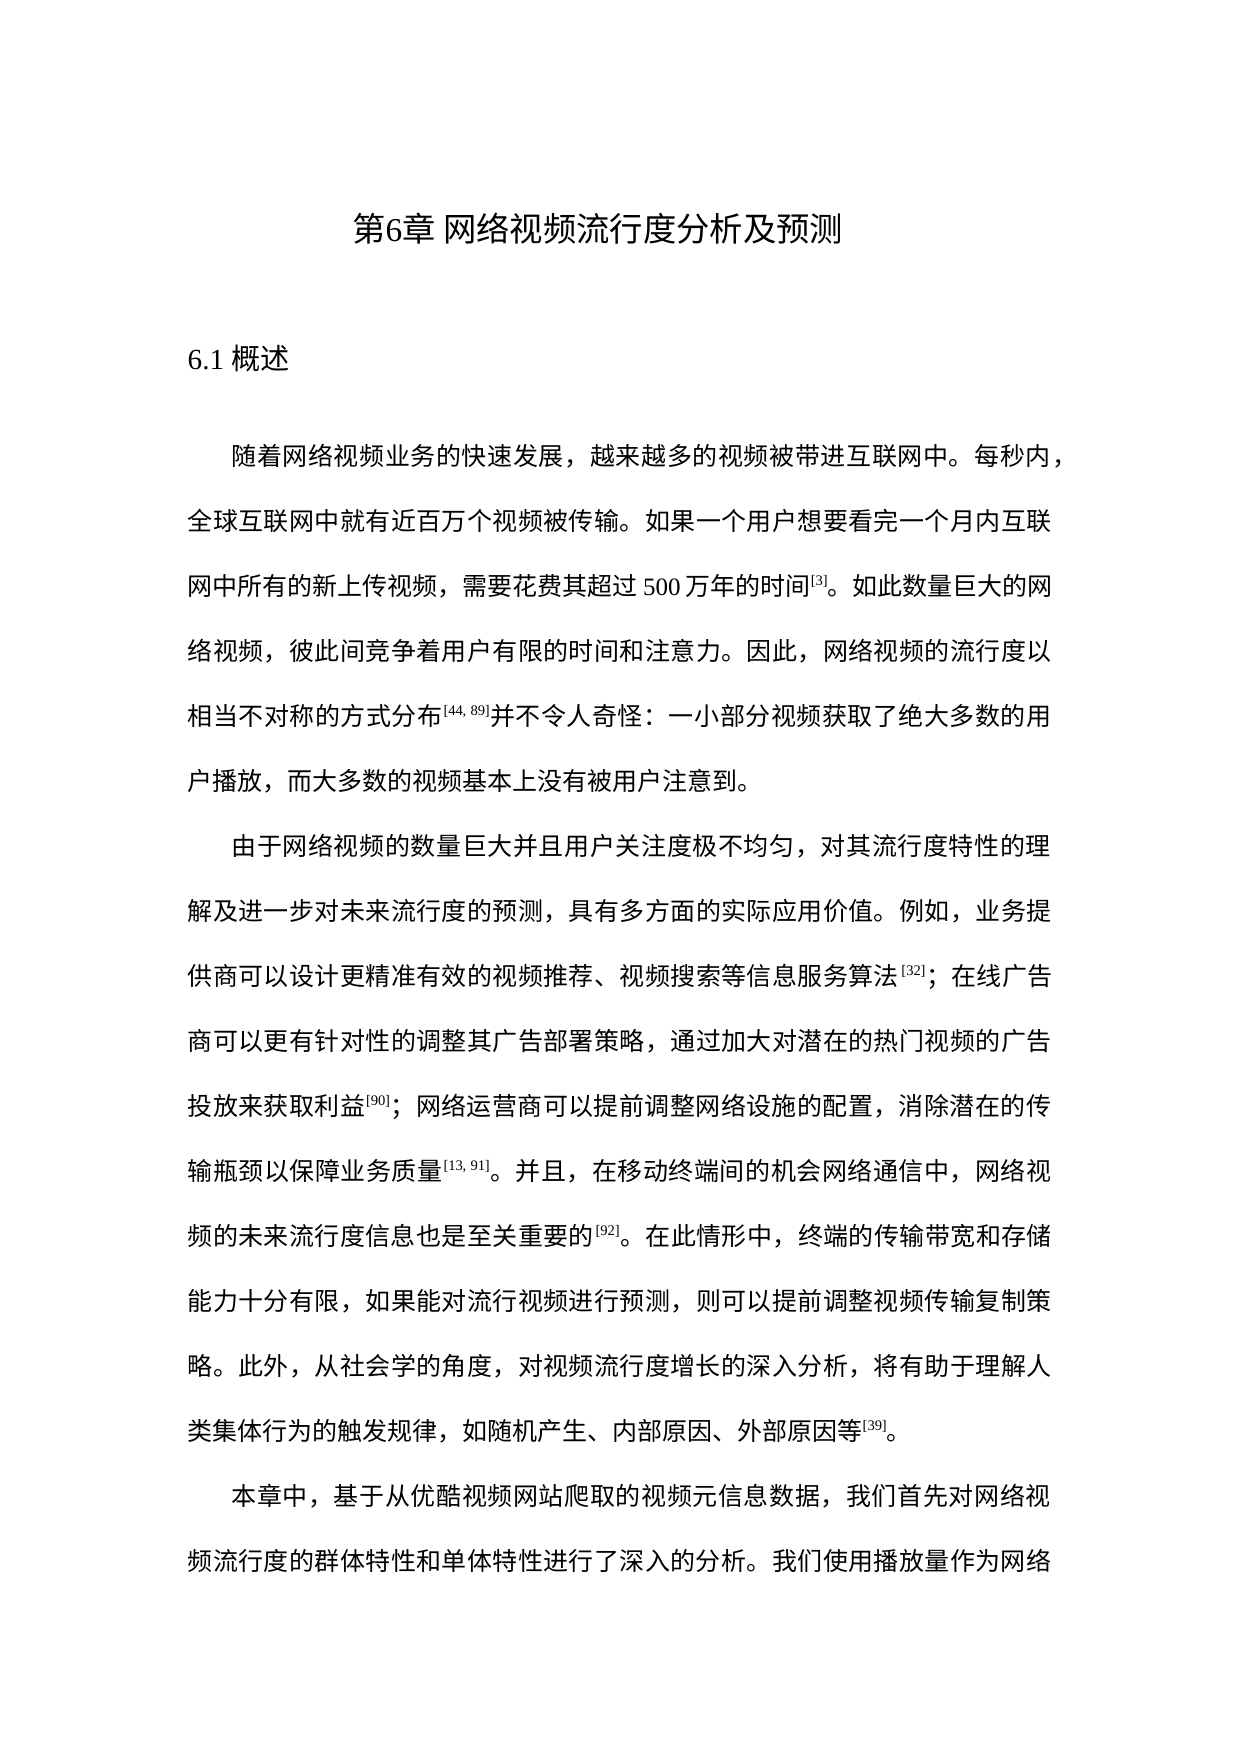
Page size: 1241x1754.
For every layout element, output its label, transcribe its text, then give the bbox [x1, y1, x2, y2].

text 网络视频流行度分析及预测 [187, 194, 1053, 259]
text 概述 [187, 324, 1053, 389]
text 随着网络视频业务的快速发展，越来越多的视频被带进互联网中。每秒内，全球互联网中就有近百万个视频被传输。如果一个用户想要看完一个月内互联网中所有的新上传视频，需要花费其超过500万年的时间[3]。如此数量巨大的网络视频，彼此间竞争着用户有限的时间和注意力。因此，网络视频的流行度以相当不对称的方式分布[44, 89]并不令人奇怪：一小部分视频获取了绝大多数的用户播放，而大多数的视频基本上没有被用户注意到。 [187, 422, 1053, 812]
text 由于网络视频的数量巨大并且用户关注度极不均匀，对其流行度特性的理解及进一步对未来流行度的预测，具有多方面的实际应用价值。例如，业务提供商可以设计更精准有效的视频推荐、视频搜索等信息服务算法[32]；在线广告商可以更有针对性的调整其广告部署策略，通过加大对潜在的热门视频的广告投放来获取利益[90]；网络运营商可以提前调整网络设施的配置，消除潜在的传输瓶颈以保障业务质量[13, 91]。并且，在移动终端间的机会网络通信中，网络视频的未来流行度信息也是至关重要的[92]。在此情形中，终端的传输带宽和存储能力十分有限，如果能对流行视频进行预测，则可以提前调整视频传输复制策略。此外，从社会学的角度，对视频流行度增长的深入分析，将有助于理解人类集体行为的触发规律，如随机产生、内部原因、外部原因等[39]。 [187, 812, 1053, 1462]
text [187, 1462, 1053, 1592]
